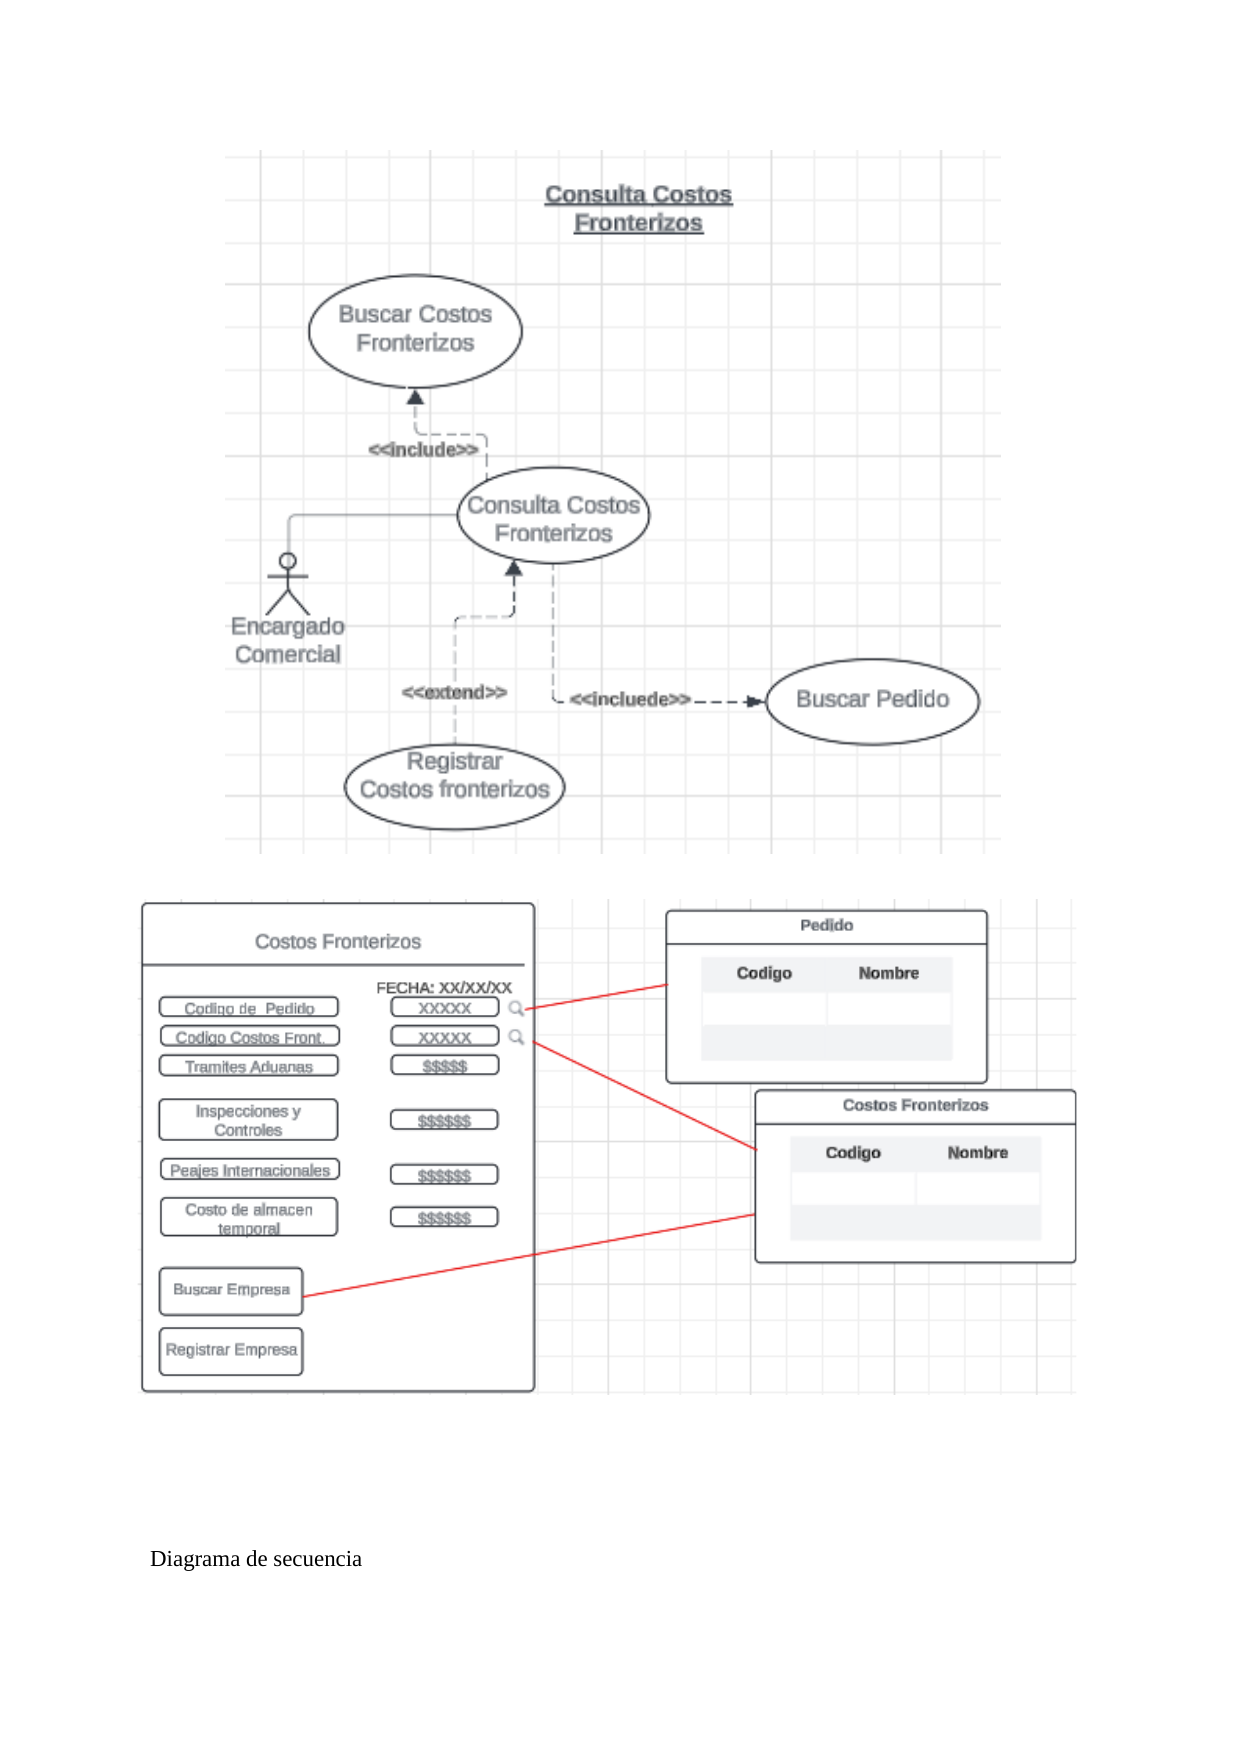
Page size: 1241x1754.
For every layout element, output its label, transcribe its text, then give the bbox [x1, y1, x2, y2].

picture [137, 899, 1077, 1395]
text Diagrama de secuencia [150, 1545, 1090, 1571]
picture [225, 150, 1001, 854]
